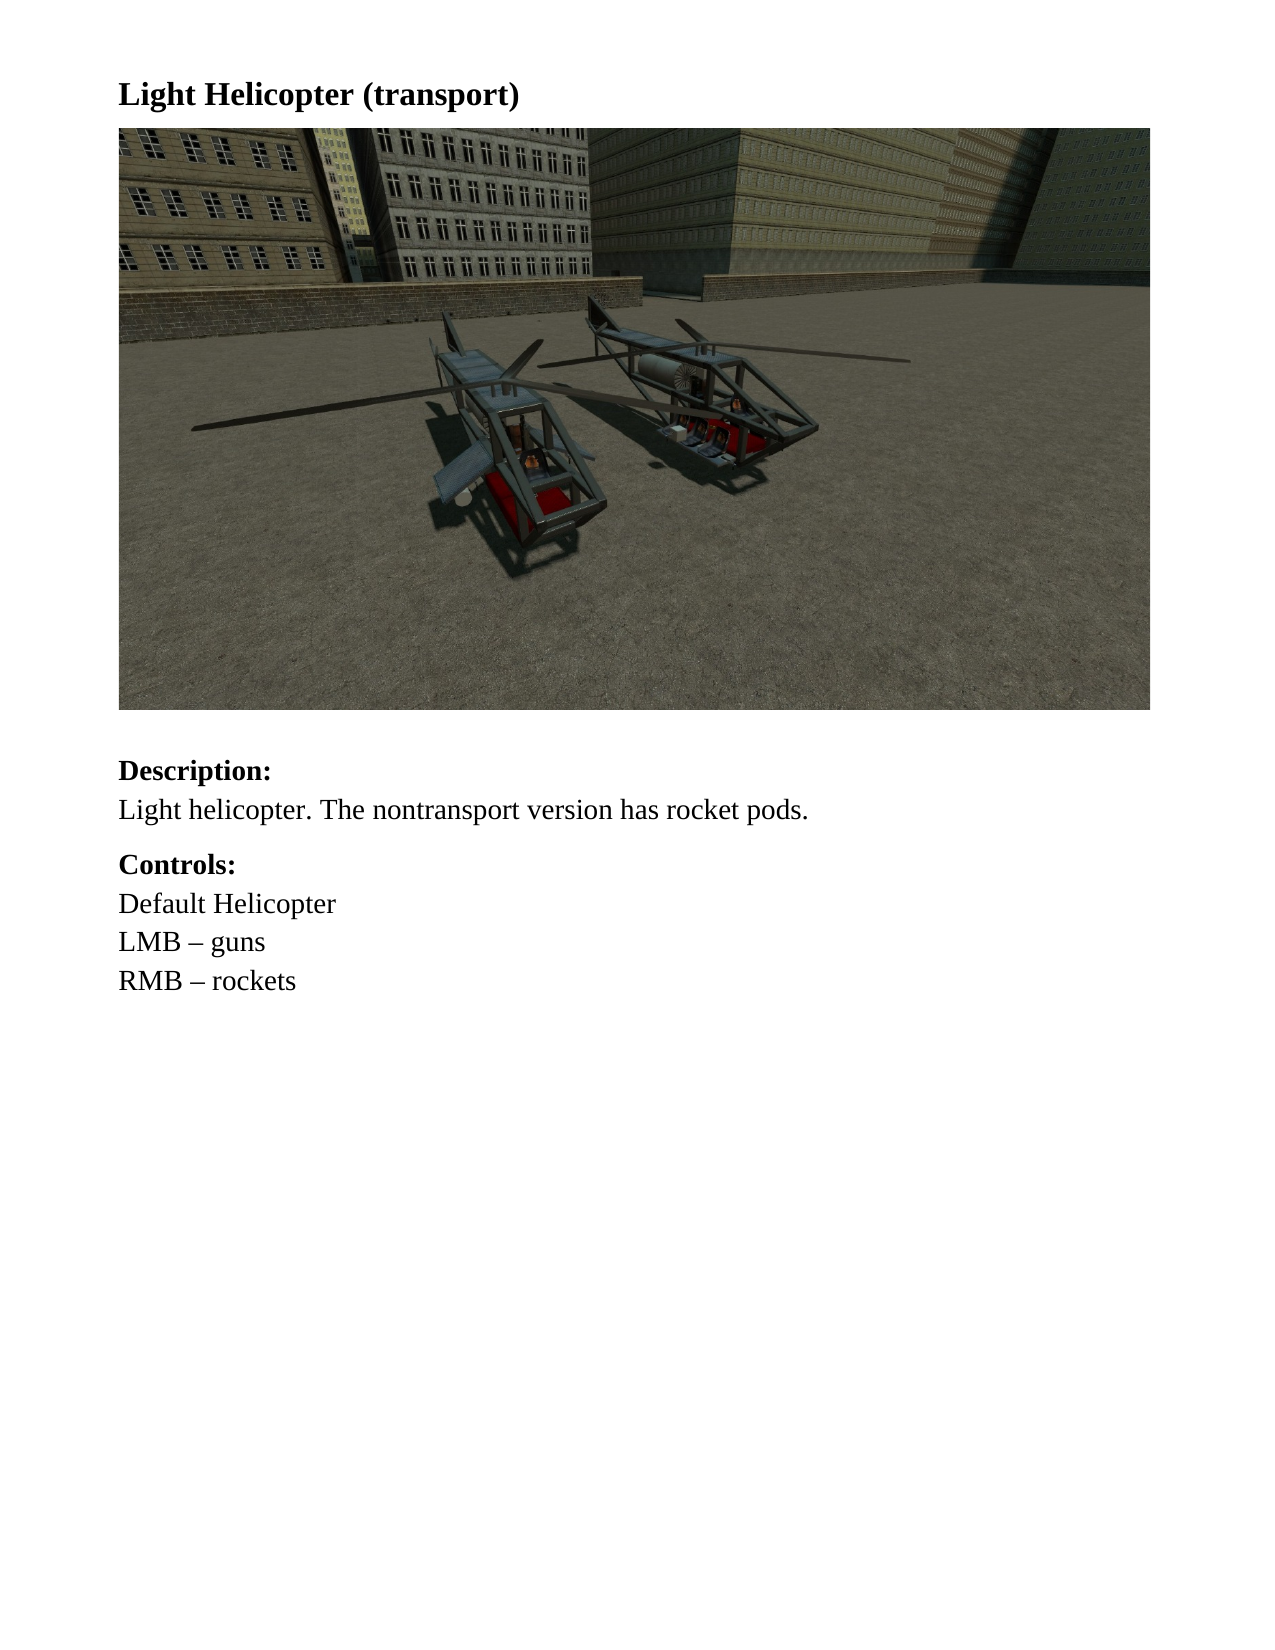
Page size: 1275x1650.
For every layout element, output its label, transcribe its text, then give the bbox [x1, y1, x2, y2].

text Default Helicopter [118, 886, 1152, 919]
picture [118, 128, 1150, 710]
text LMB – guns [118, 924, 1152, 958]
text Light helicopter. The nontransport version has rocket pods. [118, 792, 1152, 826]
text Controls: [118, 847, 1152, 881]
text Description: [118, 753, 1152, 787]
text RMB – rockets [118, 963, 1152, 996]
text Light Helicopter (transport) [118, 74, 1152, 112]
